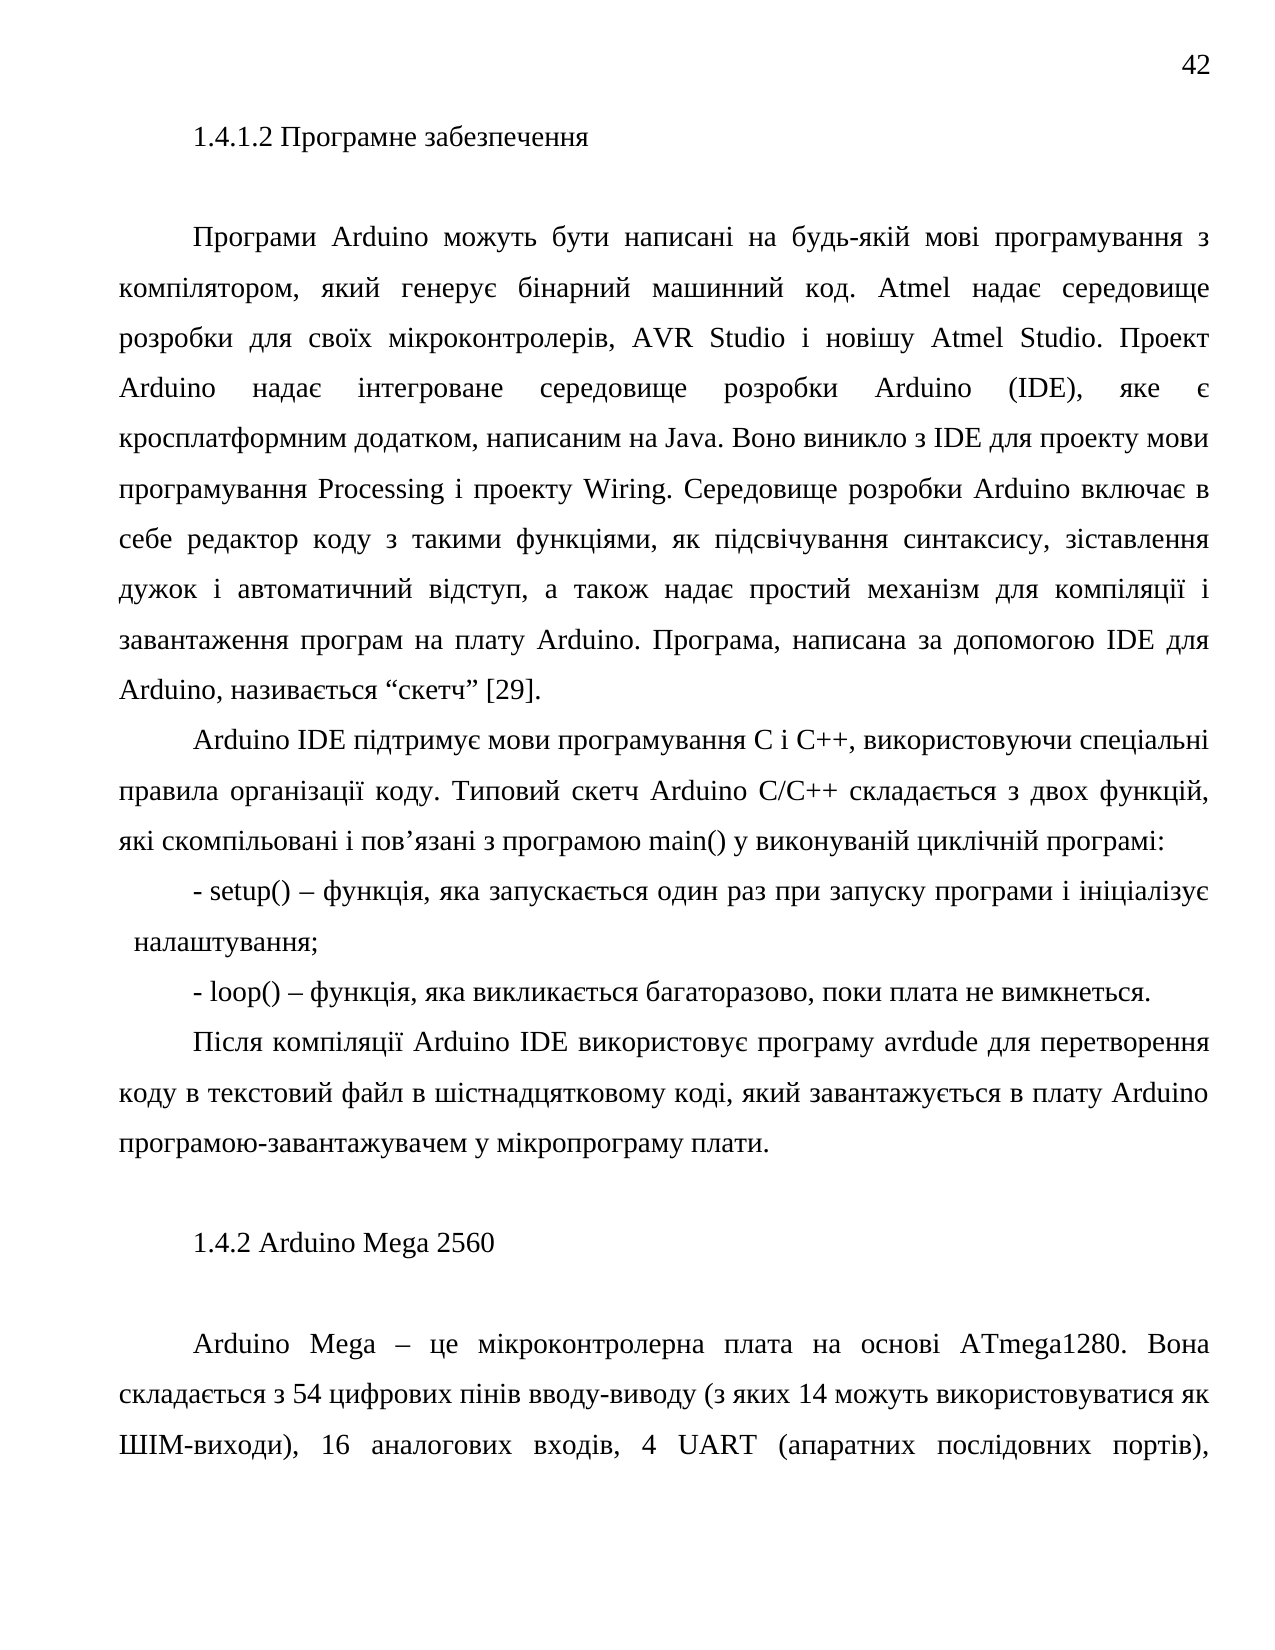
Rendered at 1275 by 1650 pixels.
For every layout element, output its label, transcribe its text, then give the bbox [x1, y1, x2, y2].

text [119, 1326, 1211, 1460]
text Після компіляції Arduino IDE використовує програму avrdude для перетворення коду в текстовий файл в шістнадцятковому коді, який завантажується в плату Arduino програмою-завантажувачем у мікропрограму плати. [119, 1024, 1211, 1158]
list setup() – функція, яка запускається один раз при запуску програми і ініціалізує налаштування; [133, 873, 1211, 957]
text Програми Arduino можуть бути написані на будь-якій мові програмування з компілятором, який генерує бінарний машинний код. Atmel надає середовище розробки для своїх мікроконтролерів, AVR Studio і новішу Atmel Studio. Проект Arduino надає інтегроване середовище розробки Arduino (IDE), яке є кросплатформним додатком, написаним на Java. Воно виникло з IDE для проекту мови програмування Processing і проекту Wiring. Середовище розробки Arduino включає в себе редактор коду з такими функціями, як підсвічування синтаксису, зіставлення дужок і автоматичний відступ, а також надає простий механізм для компіляції і завантаження програм на плату Arduino. Програма, написана за допомогою IDE для Arduino, називається “скетч” [29]. [119, 219, 1211, 706]
text Arduino IDE підтримує мови програмування C і C++, використовуючи спеціальні правила організації коду. Типовий скетч Arduino C/C++ складається з двох функцій, які скомпільовані і пов’язані з програмою main() у виконуваній циклічній програмі: [119, 722, 1211, 857]
subtitle 1.4.2 Arduino Mega 2560 [119, 1226, 1211, 1259]
list loop() – функція, яка викликається багаторазово, поки плата не вимкнеться. [133, 974, 1211, 1008]
subtitle 1.4.1.2 Програмне забезпечення [119, 119, 1211, 152]
